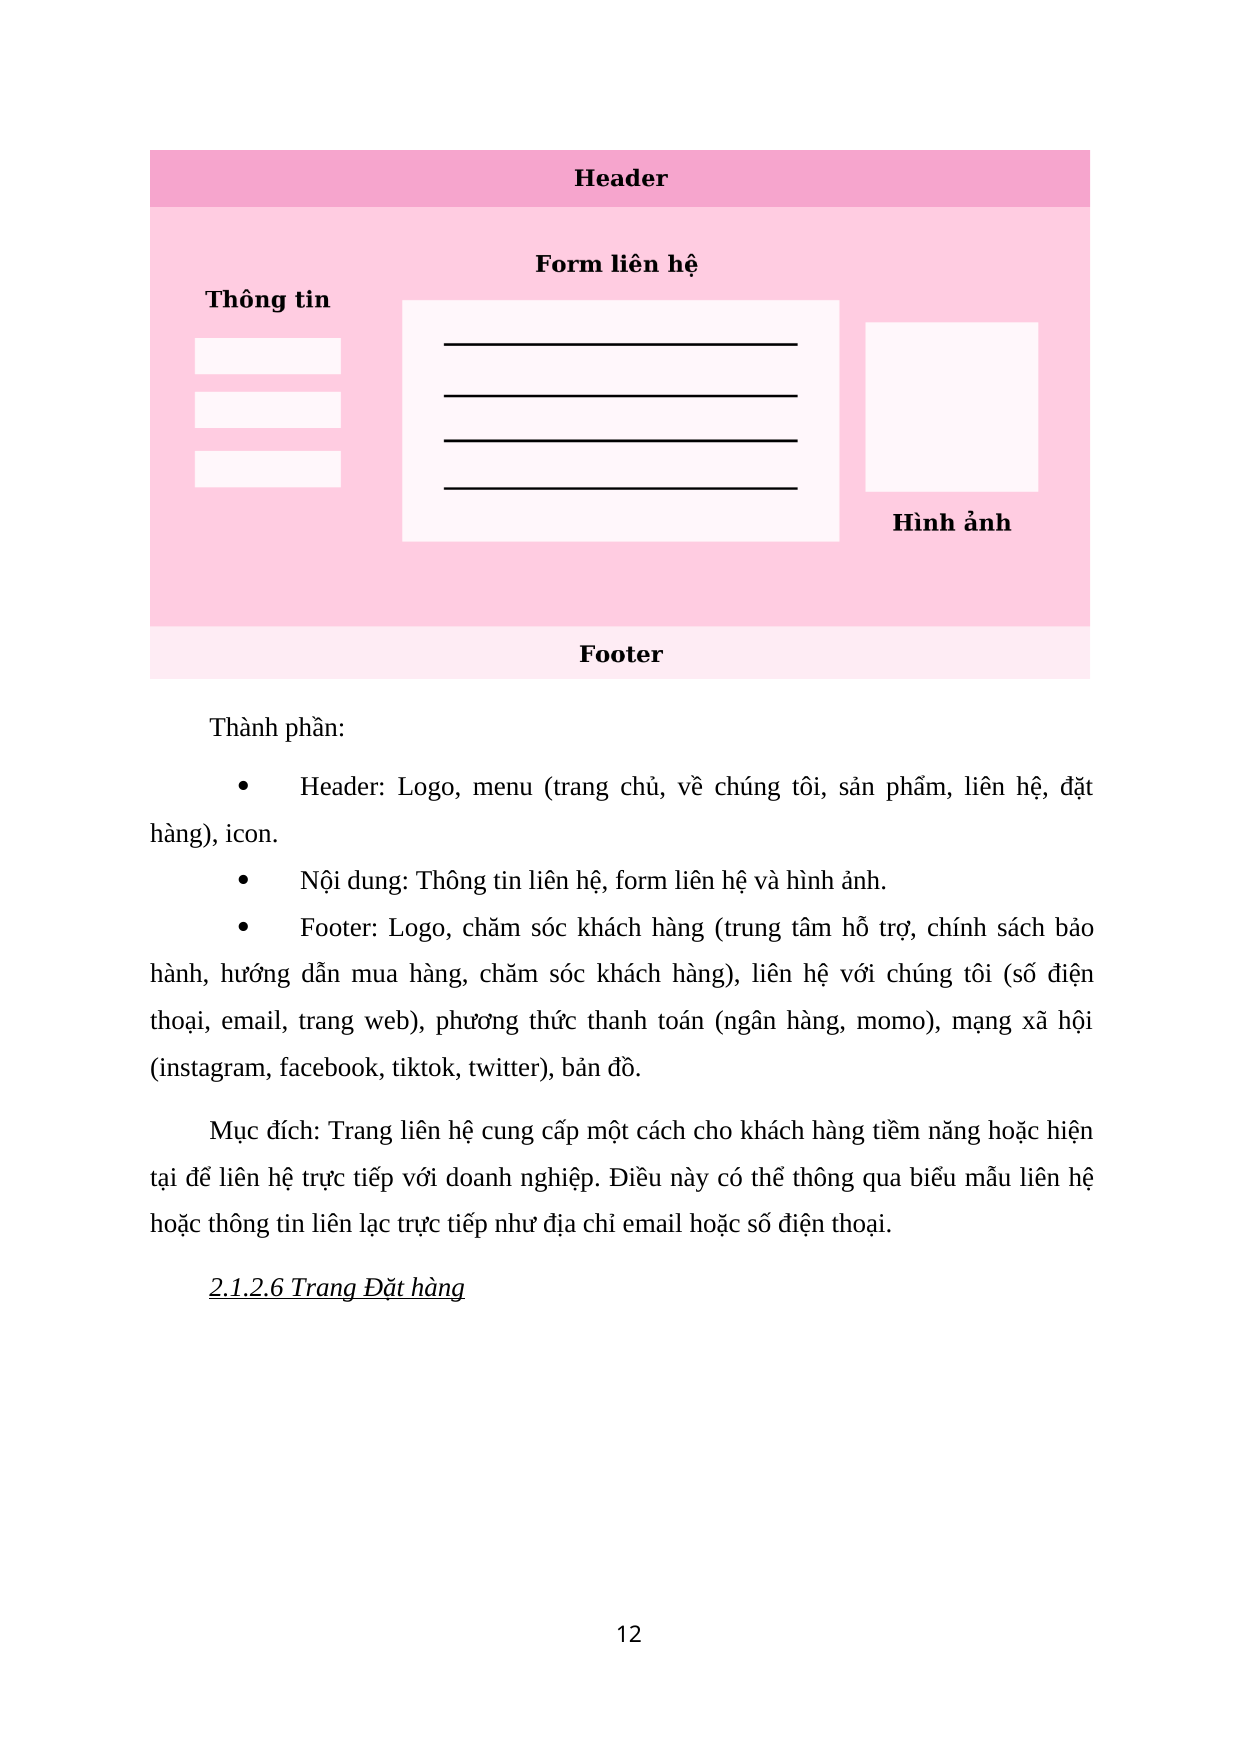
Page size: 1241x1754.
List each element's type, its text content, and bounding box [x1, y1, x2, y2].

list Footer: Logo, chăm sóc khách hàng (trung tâm hỗ trợ, chính sách bảo hành, hướng dẫn mua hàng, chăm sóc khách hàng), liên hệ với chúng tôi (số điện thoại, email, trang web), phương thức thanh toán (ngân hàng, momo), mạng xã hội (instagram, facebook, tiktok, twitter), bản đồ. [150, 911, 1095, 1082]
text Mục đích: Trang liên hệ cung cấp một cách cho khách hàng tiềm năng hoặc hiện tại để liên hệ trực tiếp với doanh nghiệp. Điều này có thể thông qua biểu mẫu liên hệ hoặc thông tin liên lạc trực tiếp như địa chỉ email hoặc số điện thoại. [150, 1114, 1095, 1238]
text 2.1.2.6 Trang Đặt hàng [150, 1271, 1095, 1302]
picture [150, 150, 1091, 679]
list Header: Logo, menu (trang chủ, về chúng tôi, sản phẩm, liên hệ, đặt hàng), icon. [150, 770, 1095, 848]
list Nội dung: Thông tin liên hệ, form liên hệ và hình ảnh. [150, 864, 1095, 895]
text Thành phần: [150, 711, 1095, 742]
